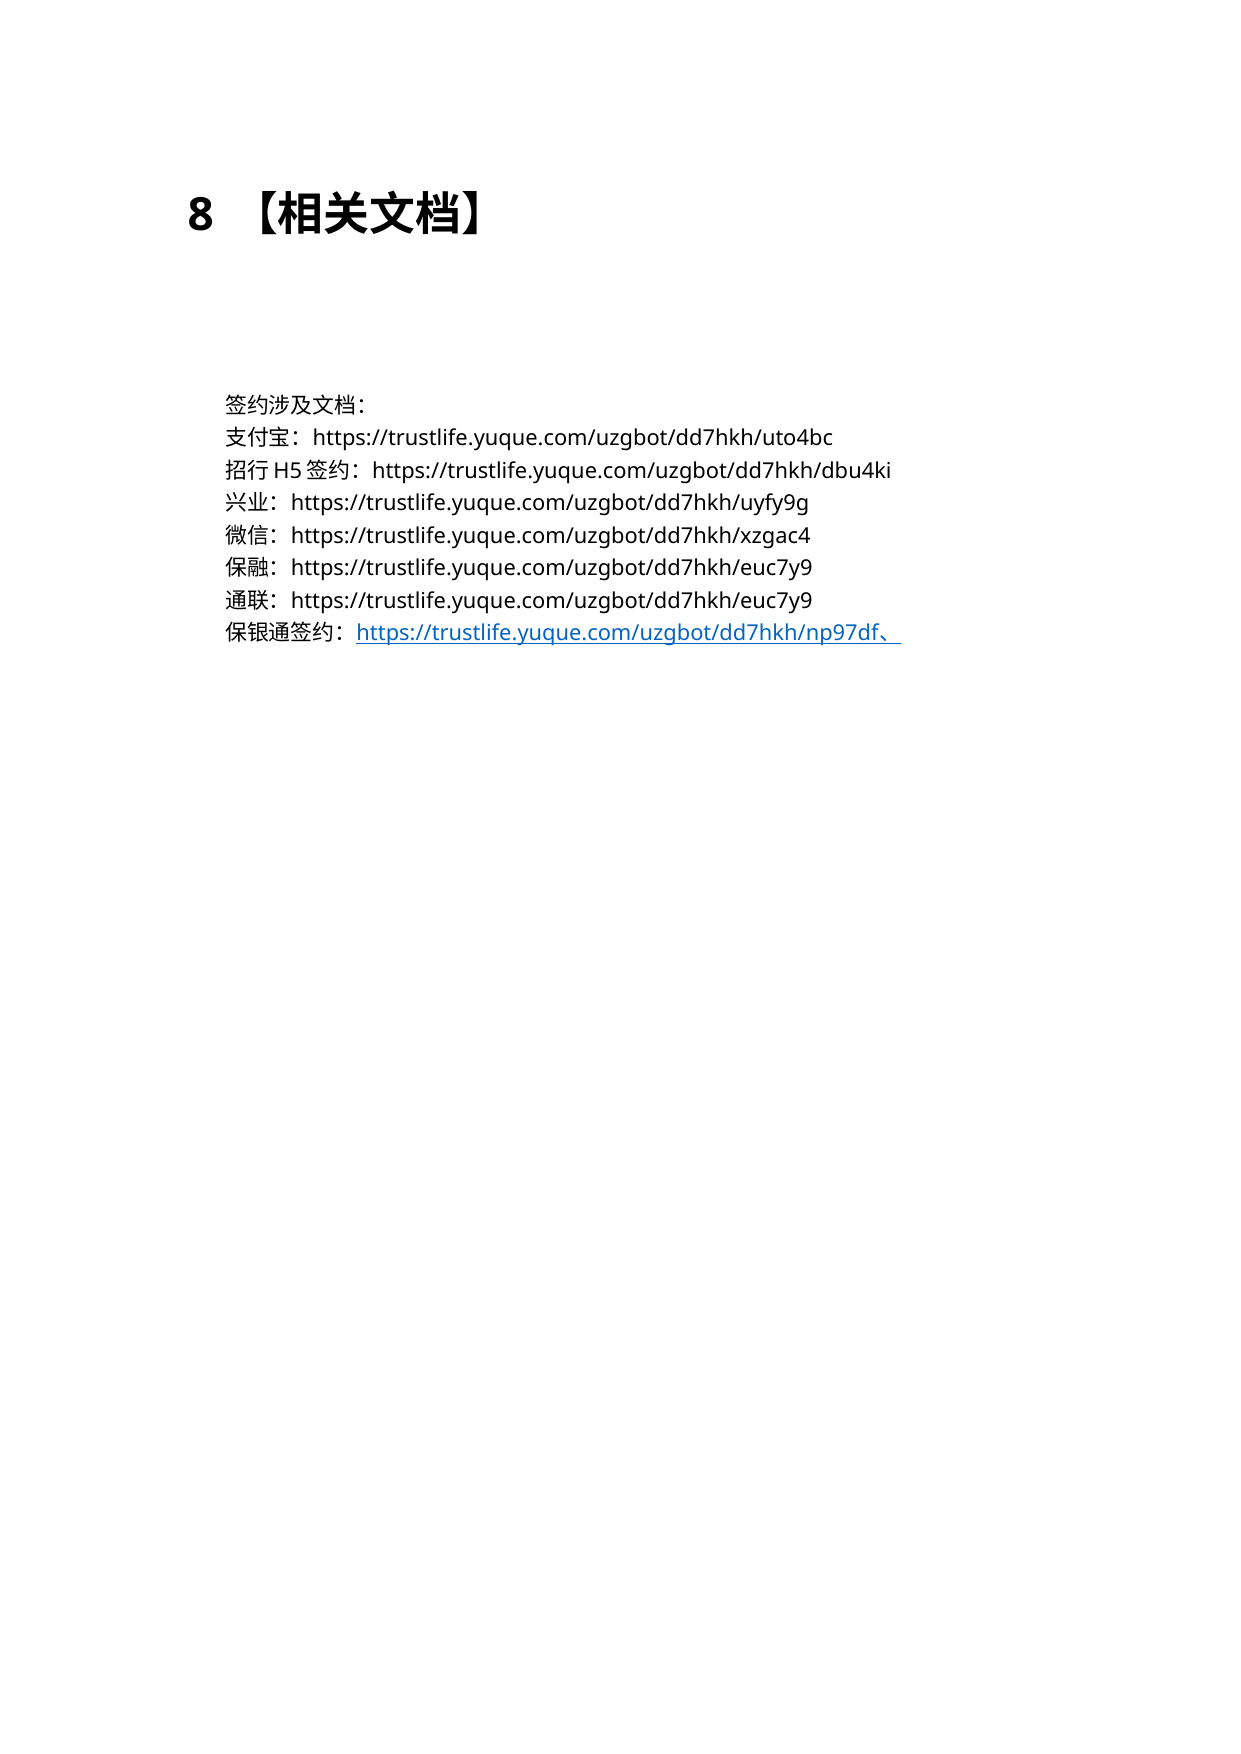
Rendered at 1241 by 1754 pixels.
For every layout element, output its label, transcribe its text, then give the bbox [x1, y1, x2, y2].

text 支付宝：https://trustlife.yuque.com/uzgbot/dd7hkh/uto4bc [187, 420, 1053, 453]
text 保融：https://trustlife.yuque.com/uzgbot/dd7hkh/euc7y9 [187, 550, 1053, 583]
subtitle 【相关文档】 [187, 162, 1053, 259]
text 保银通签约：https://trustlife.yuque.com/uzgbot/dd7hkh/np97df、 [187, 615, 1053, 648]
text 微信：https://trustlife.yuque.com/uzgbot/dd7hkh/xzgac4 [187, 518, 1053, 550]
text 通联：https://trustlife.yuque.com/uzgbot/dd7hkh/euc7y9 [187, 583, 1053, 615]
text 签约涉及文档： [187, 388, 1053, 420]
text 兴业：https://trustlife.yuque.com/uzgbot/dd7hkh/uyfy9g [187, 485, 1053, 518]
text 招行H5签约：https://trustlife.yuque.com/uzgbot/dd7hkh/dbu4ki [187, 453, 1053, 485]
